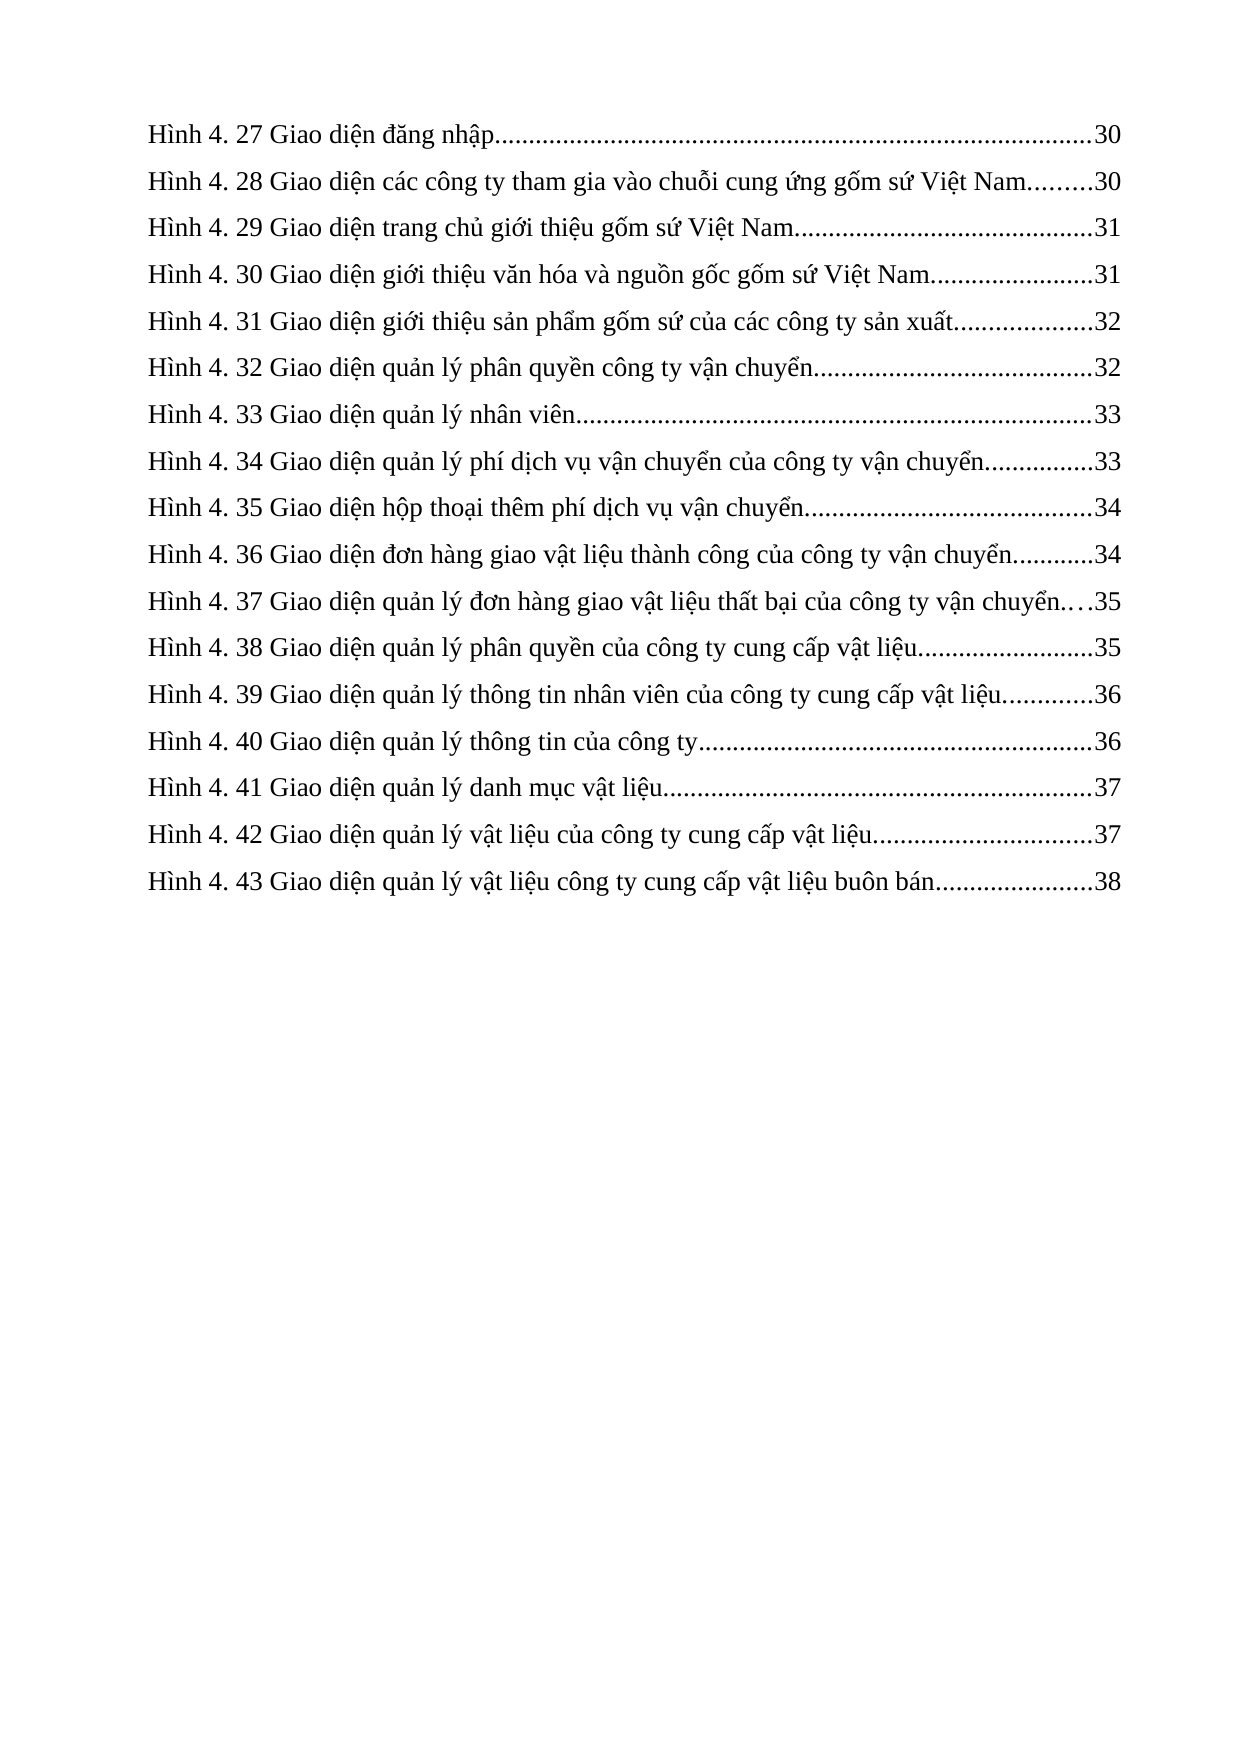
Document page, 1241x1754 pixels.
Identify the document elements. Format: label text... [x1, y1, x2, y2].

text Hình 4. 32 Giao diện quản lý phân quyền công ty vận chuyển. 32 [148, 351, 1122, 383]
text Hình 4. 29 Giao diện trang chủ giới thiệu gốm sứ Việt Nam. 31 [148, 211, 1122, 243]
text Hình 4. 27 Giao diện đăng nhập. 30 [148, 118, 1122, 149]
text Hình 4. 33 Giao diện quản lý nhân viên 33 [148, 398, 1122, 429]
text Hình 4. 42 Giao diện quản lý vật liệu của công ty cung cấp vật liệu. 37 [148, 818, 1122, 849]
text Hình 4. 35 Giao diện hộp thoại thêm phí dịch vụ vận chuyển. 34 [148, 491, 1122, 523]
text Hình 4. 30 Giao diện giới thiệu văn hóa và nguồn gốc gốm sứ Việt Nam. 31 [148, 258, 1122, 289]
text Hình 4. 40 Giao diện quản lý thông tin của công ty 36 [148, 725, 1122, 756]
text Hình 4. 31 Giao diện giới thiệu sản phẩm gốm sứ của các công ty sản xuất. 32 [148, 305, 1122, 336]
text Hình 4. 36 Giao diện đơn hàng giao vật liệu thành công của công ty vận chuyển. 34 [148, 538, 1122, 569]
text Hình 4. 34 Giao diện quản lý phí dịch vụ vận chuyển của công ty vận chuyển. 33 [148, 445, 1122, 476]
text Hình 4. 43 Giao diện quản lý vật liệu công ty cung cấp vật liệu buôn bán 38 [148, 865, 1122, 896]
text Hình 4. 28 Giao diện các công ty tham gia vào chuỗi cung ứng gốm sứ Việt Nam. 30 [148, 165, 1122, 196]
text Hình 4. 37 Giao diện quản lý đơn hàng giao vật liệu thất bại của công ty vận chuyển. 35 [148, 585, 1122, 616]
text Hình 4. 39 Giao diện quản lý thông tin nhân viên của công ty cung cấp vật liệu. 36 [148, 678, 1122, 709]
text Hình 4. 41 Giao diện quản lý danh mục vật liệu. 37 [148, 771, 1122, 803]
text Hình 4. 38 Giao diện quản lý phân quyền của công ty cung cấp vật liệu. 35 [148, 631, 1122, 663]
